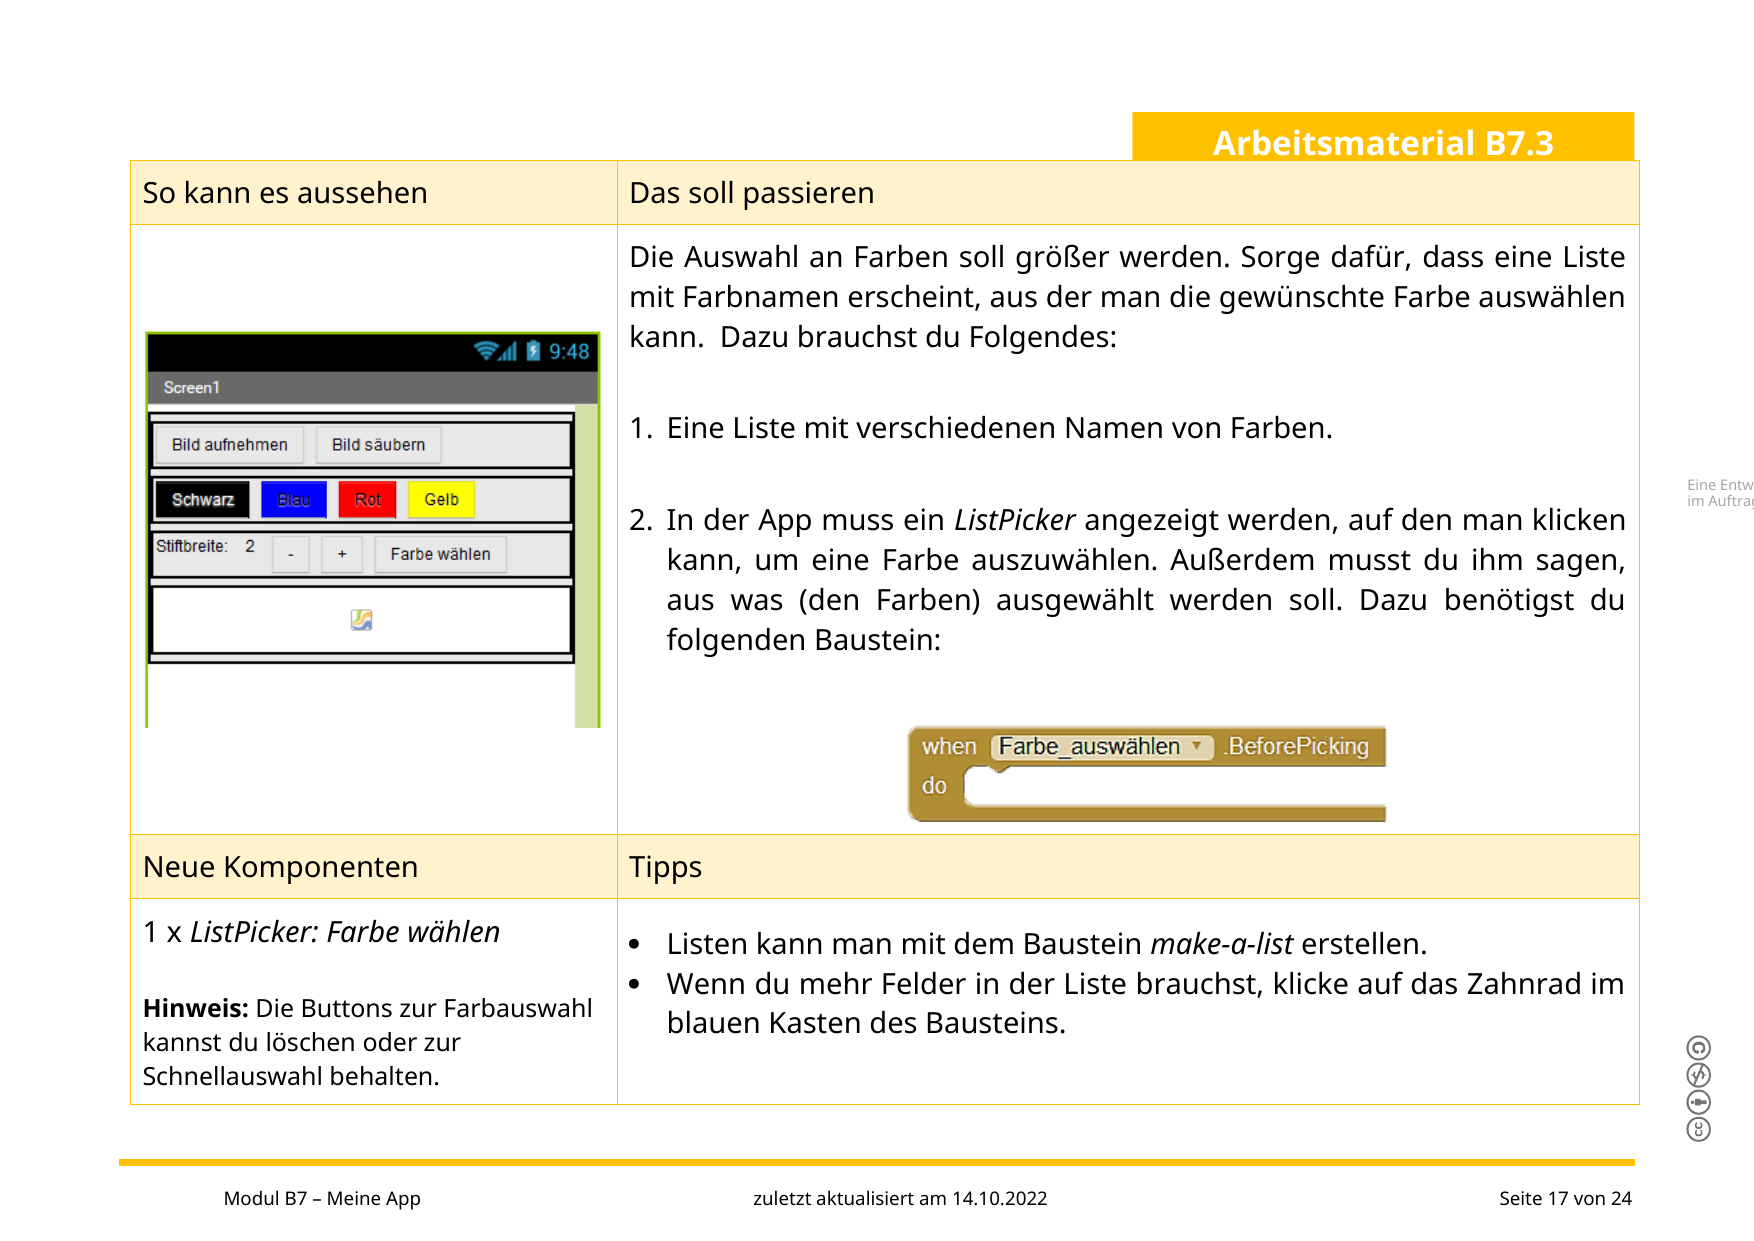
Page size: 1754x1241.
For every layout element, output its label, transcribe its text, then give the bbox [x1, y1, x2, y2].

table_cell [131, 225, 617, 834]
picture [907, 723, 1387, 822]
table_cell Die Auswahl an Farben soll größer werden. Sorge dafür, dass eine Liste mit Farbnamen erscheint, aus der man die gewünschte Farbe auswählen kann. Dazu brauchst du Folgendes: Eine Liste mit verschiedenen Namen von Farben. In der App muss ein ListPicker angezeigt werden, auf den man klicken kann, um eine Farbe auszuwählen. Außerdem musst du ihm sagen, aus was (den Farben) ausgewählt werden soll. Dazu benötigst du folgenden Baustein: [618, 225, 1639, 834]
table_cell 1 x ListPicker: Farbe wählen Hinweis: Die Buttons zur Farbauswahl kannst du löschen oder zur Schnellauswahl behalten. [131, 899, 617, 1104]
picture [142, 331, 603, 728]
table_cell Listen kann man mit dem Baustein make-a-list erstellen. Wenn du mehr Felder in der Liste brauchst, klicke auf das Zahnrad im blauen Kasten des Bausteins. [618, 899, 1639, 1104]
table_cell Neue Komponenten [131, 835, 617, 898]
table_cell So kann es aussehen [131, 161, 617, 224]
table_cell Tipps [618, 835, 1639, 898]
table_cell Das soll passieren [618, 161, 1639, 224]
